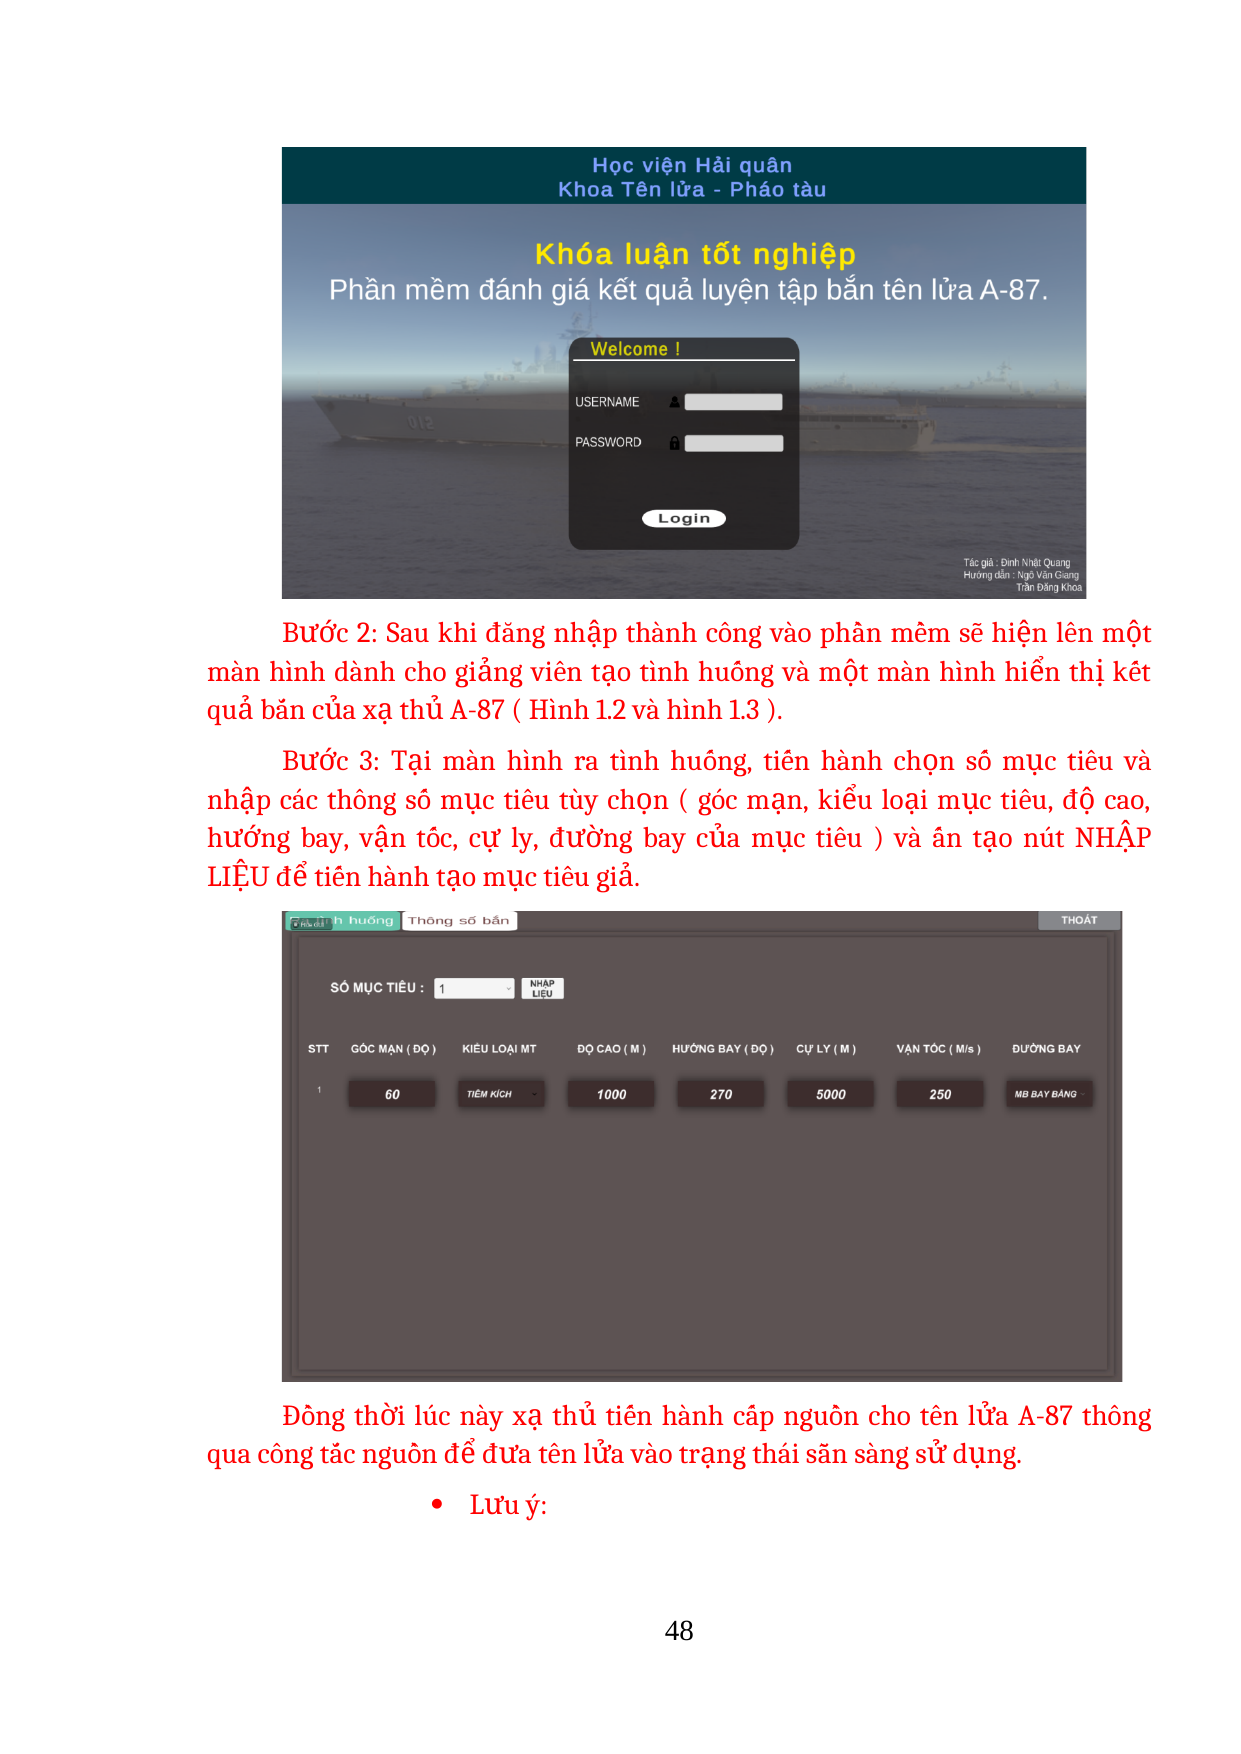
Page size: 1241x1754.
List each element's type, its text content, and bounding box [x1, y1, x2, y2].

picture [281, 911, 1123, 1382]
text Đồng thời lúc này xạ thủ tiến hành cấp nguồn cho tên lửa A-87 thông qua công tắc nguồn để đưa tên lửa vào trạng thái sẵn sàng sử dụng. [207, 1399, 1152, 1471]
text Bước 3: Tại màn hình ra tình huống, tiến hành chọn số mục tiêu và nhập các thông số mục tiêu tùy chọn ( góc mạn, kiểu loại mục tiêu, độ cao, hướng bay, vận tốc, cự ly, đường bay của mục tiêu ) và ấn tạo nút NHẬP LIỆU để tiến hành tạo mục tiêu giả. [207, 744, 1152, 894]
text Bước 2: Sau khi đăng nhập thành công vào phần mềm sẽ hiện lên một màn hình dành cho giảng viên tạo tình huống và một màn hình hiển thị kết quả bắn của xạ thủ A-87 ( Hình 1.2 và hình 1.3 ). [207, 616, 1152, 727]
picture [281, 147, 1087, 599]
list Lưu ý: [432, 1488, 1152, 1522]
